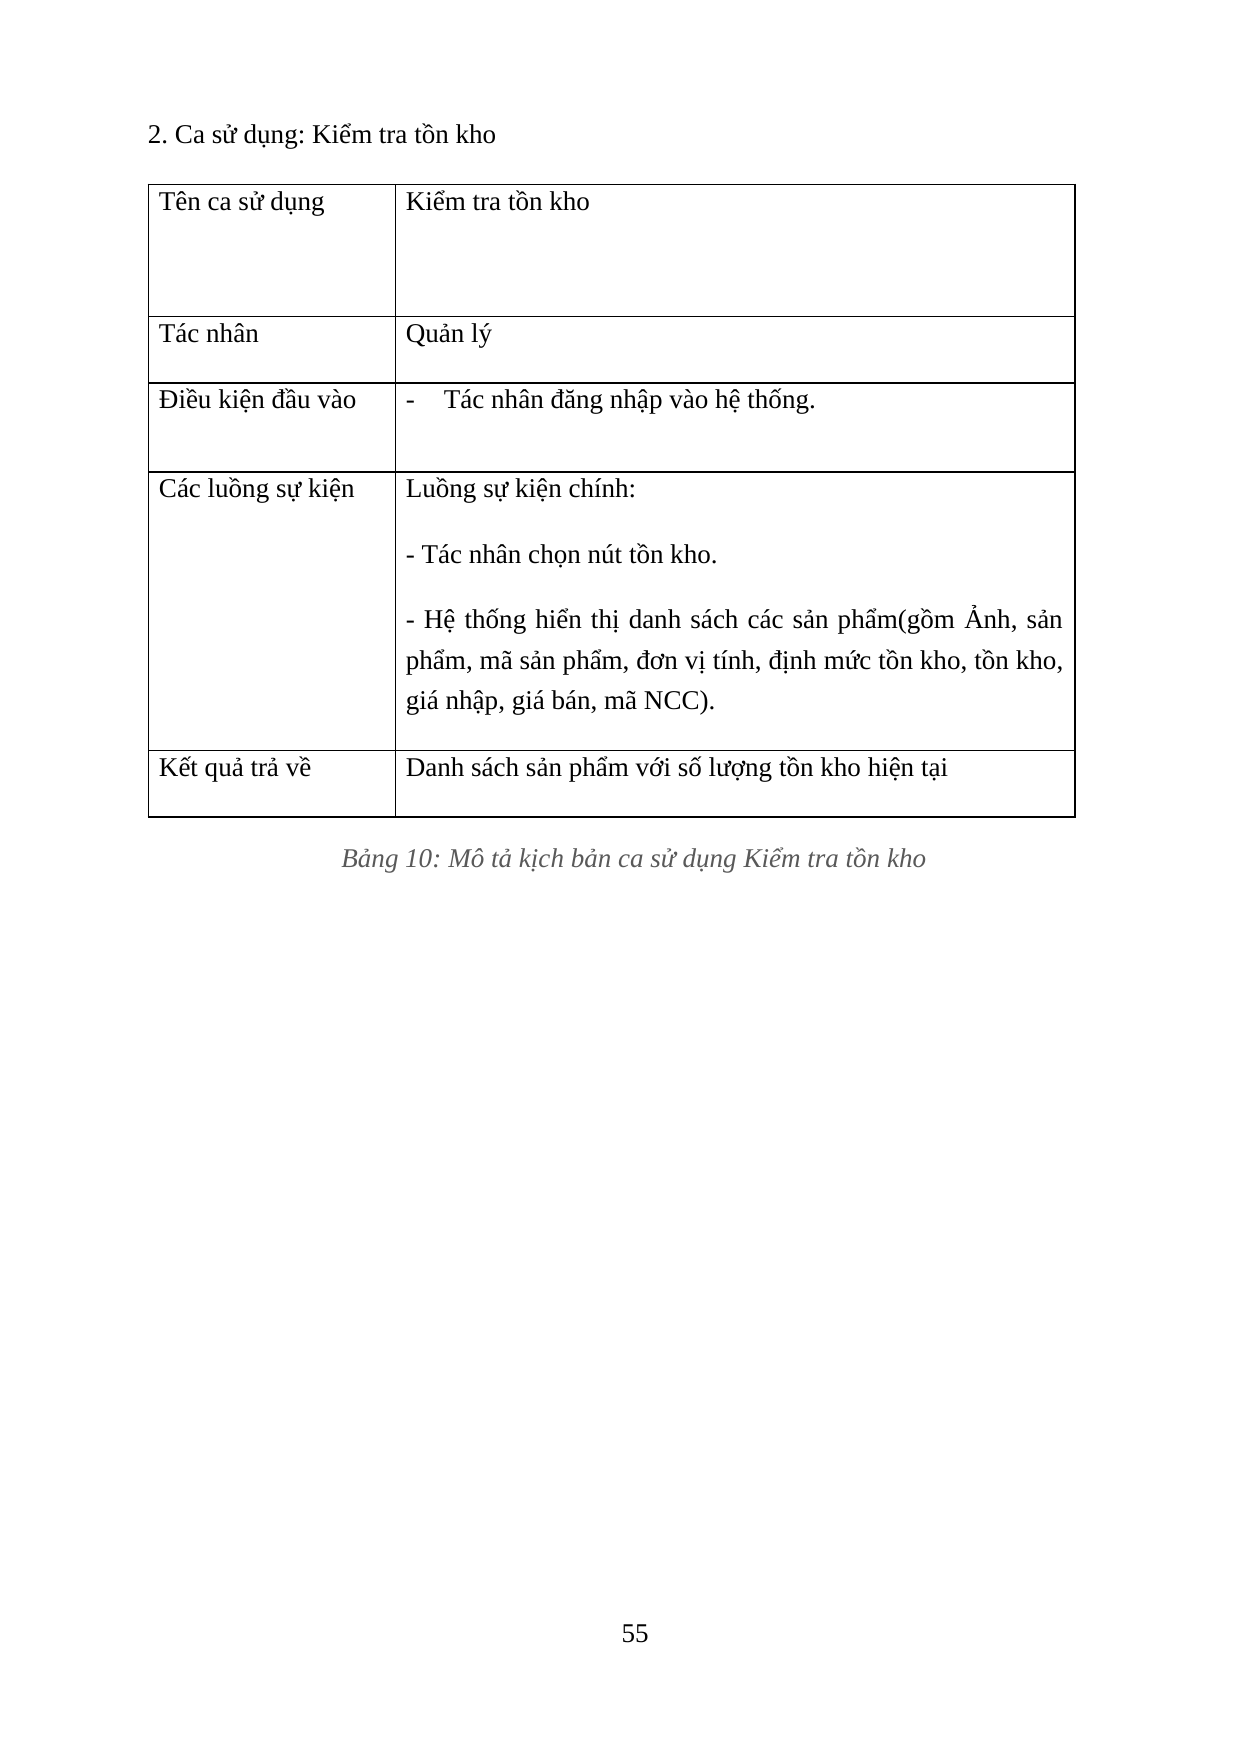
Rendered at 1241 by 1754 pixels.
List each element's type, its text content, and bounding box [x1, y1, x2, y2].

table_cell Quản lý [396, 317, 1074, 382]
table_cell Kết quả trả về [149, 751, 395, 816]
table_cell Tác nhân [149, 317, 395, 382]
text Bảng 10: Mô tả kịch bản ca sử dụng Kiểm tra tồn kho [148, 843, 1122, 874]
table_cell Luồng sự kiện chính: - Tác nhân chọn nút tồn kho. - Hệ thống hiển thị danh sách các sản phẩm(gồm Ảnh, sản phẩm, mã sản phẩm, đơn vị tính, định mức tồn kho, tồn kho, giá nhập, giá bán, mã NCC). [396, 473, 1074, 750]
text 2. Ca sử dụng: Kiểm tra tồn kho [148, 118, 1122, 149]
table_cell Điều kiện đầu vào [149, 384, 395, 471]
table_header Tên ca sử dụng [149, 185, 395, 316]
table_cell - Tác nhân đăng nhập vào hệ thống. [396, 384, 1074, 471]
table_header Kiểm tra tồn kho [396, 185, 1074, 316]
table_cell Danh sách sản phẩm với số lượng tồn kho hiện tại [396, 751, 1074, 816]
table_cell Các luồng sự kiện [149, 473, 395, 750]
